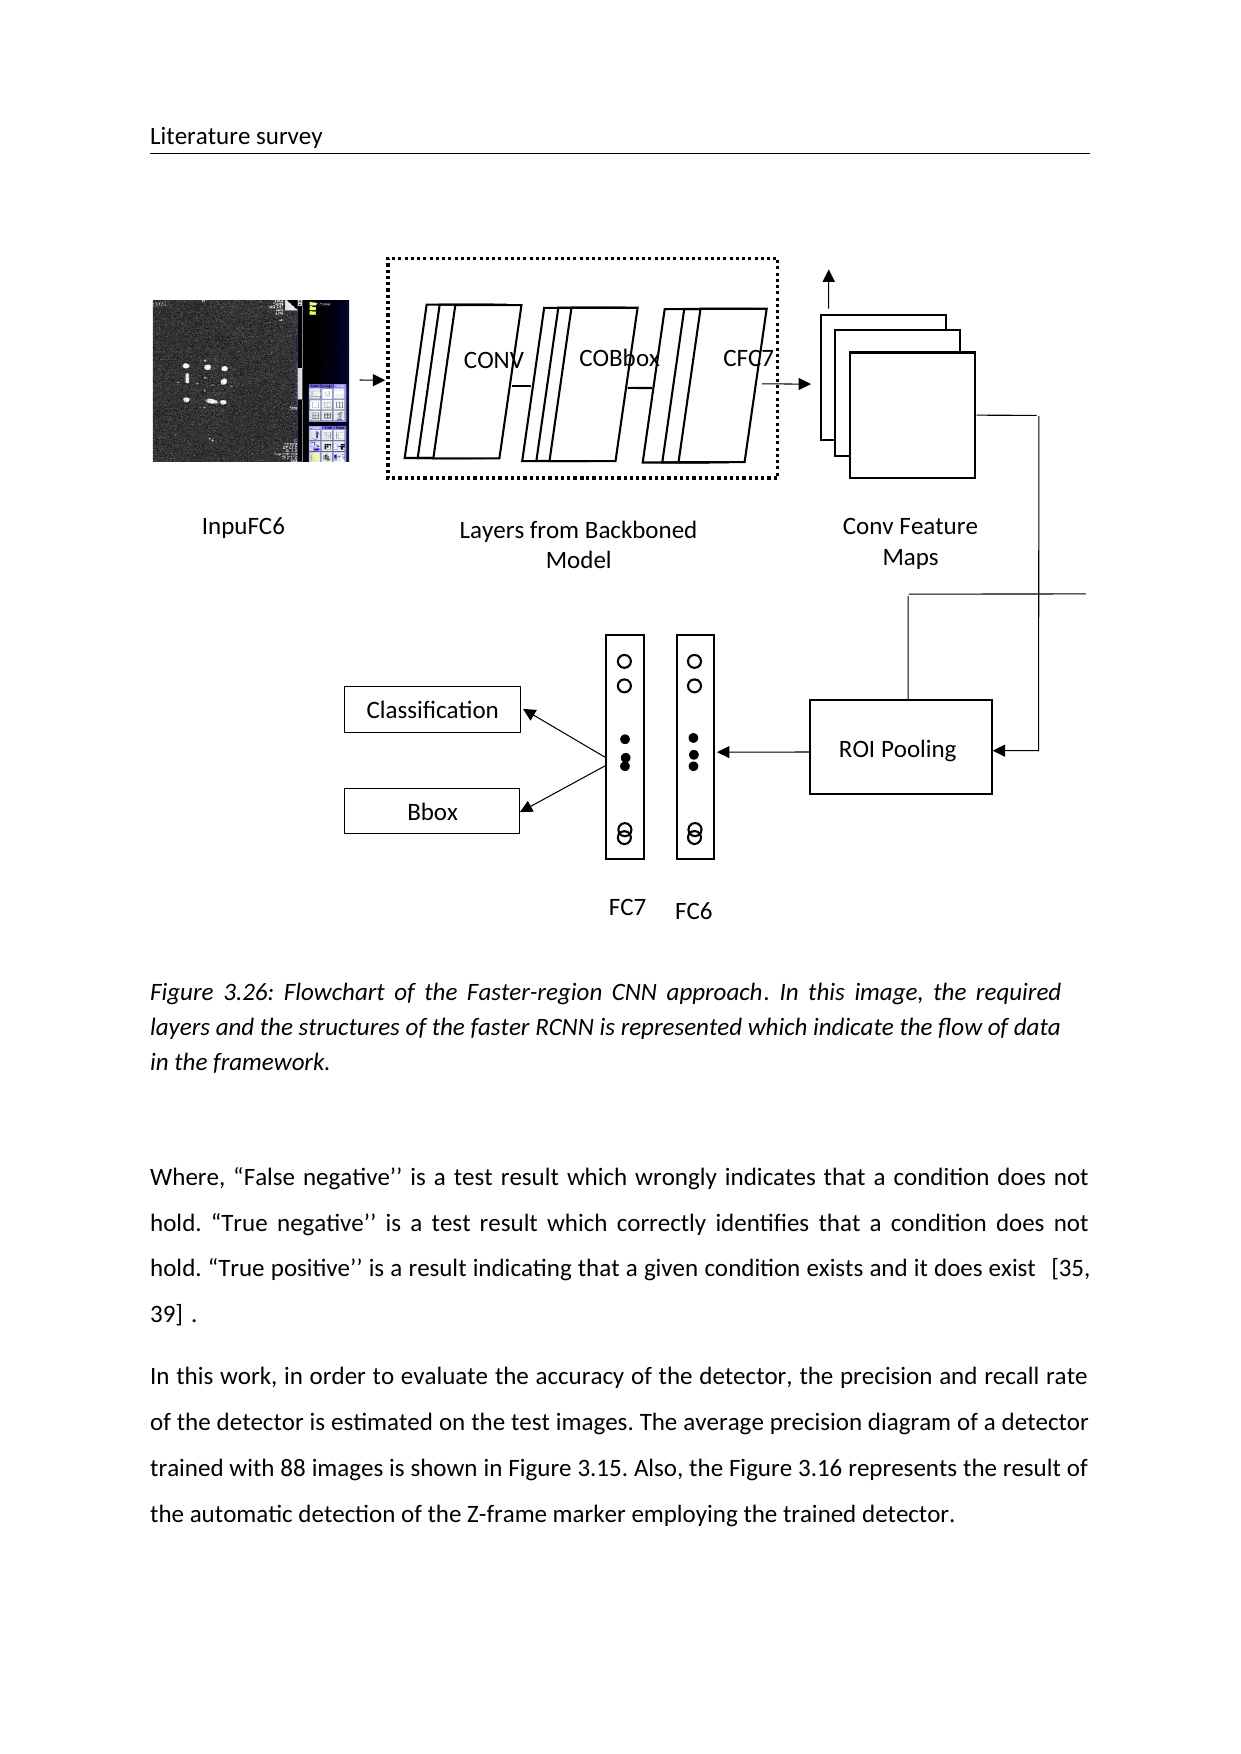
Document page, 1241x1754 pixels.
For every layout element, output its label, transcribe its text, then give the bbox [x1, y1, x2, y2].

picture [152, 300, 350, 462]
text Where, “False negative’’ is a test result which wrongly indicates that a condition does not hold. “True negative’’ is a test result which correctly identifies that a condition does not hold. “True positive’’ is a result indicating that a given condition exists and it does exist . [150, 1161, 1090, 1329]
text In this work, in order to evaluate the accuracy of the detector, the precision and recall rate of the detector is estimated on the test images. The average precision diagram of a detector trained with 88 images is shown in Figure 3.15. Also, the Figure 3.16 represents the result of the automatic detection of the Z-frame marker employing the trained detector. [150, 1361, 1090, 1528]
